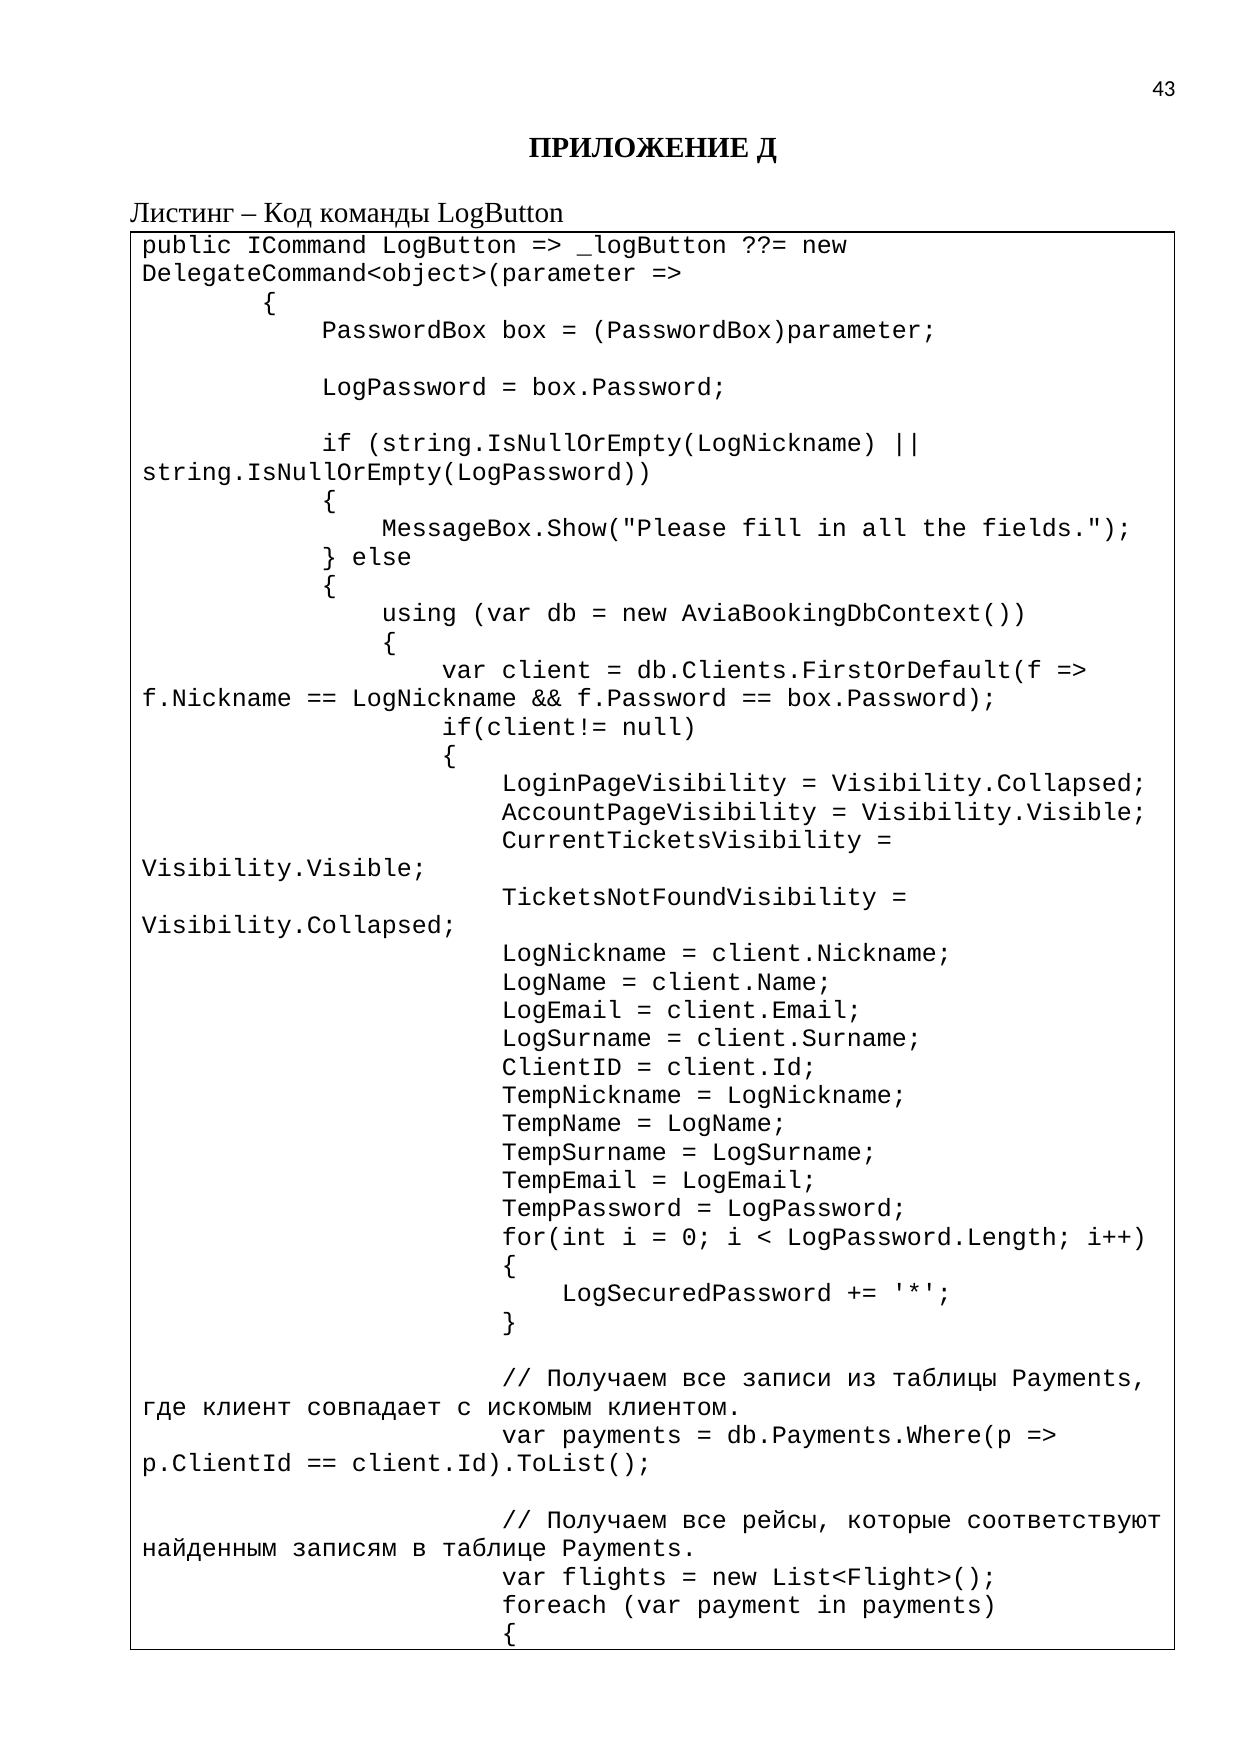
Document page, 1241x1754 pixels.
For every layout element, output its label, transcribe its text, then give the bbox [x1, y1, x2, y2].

subtitle ПРИЛОЖЕНИЕ Д [130, 130, 1175, 163]
text Листинг – Код команды LogButton [130, 195, 1175, 229]
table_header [131, 233, 1174, 1649]
